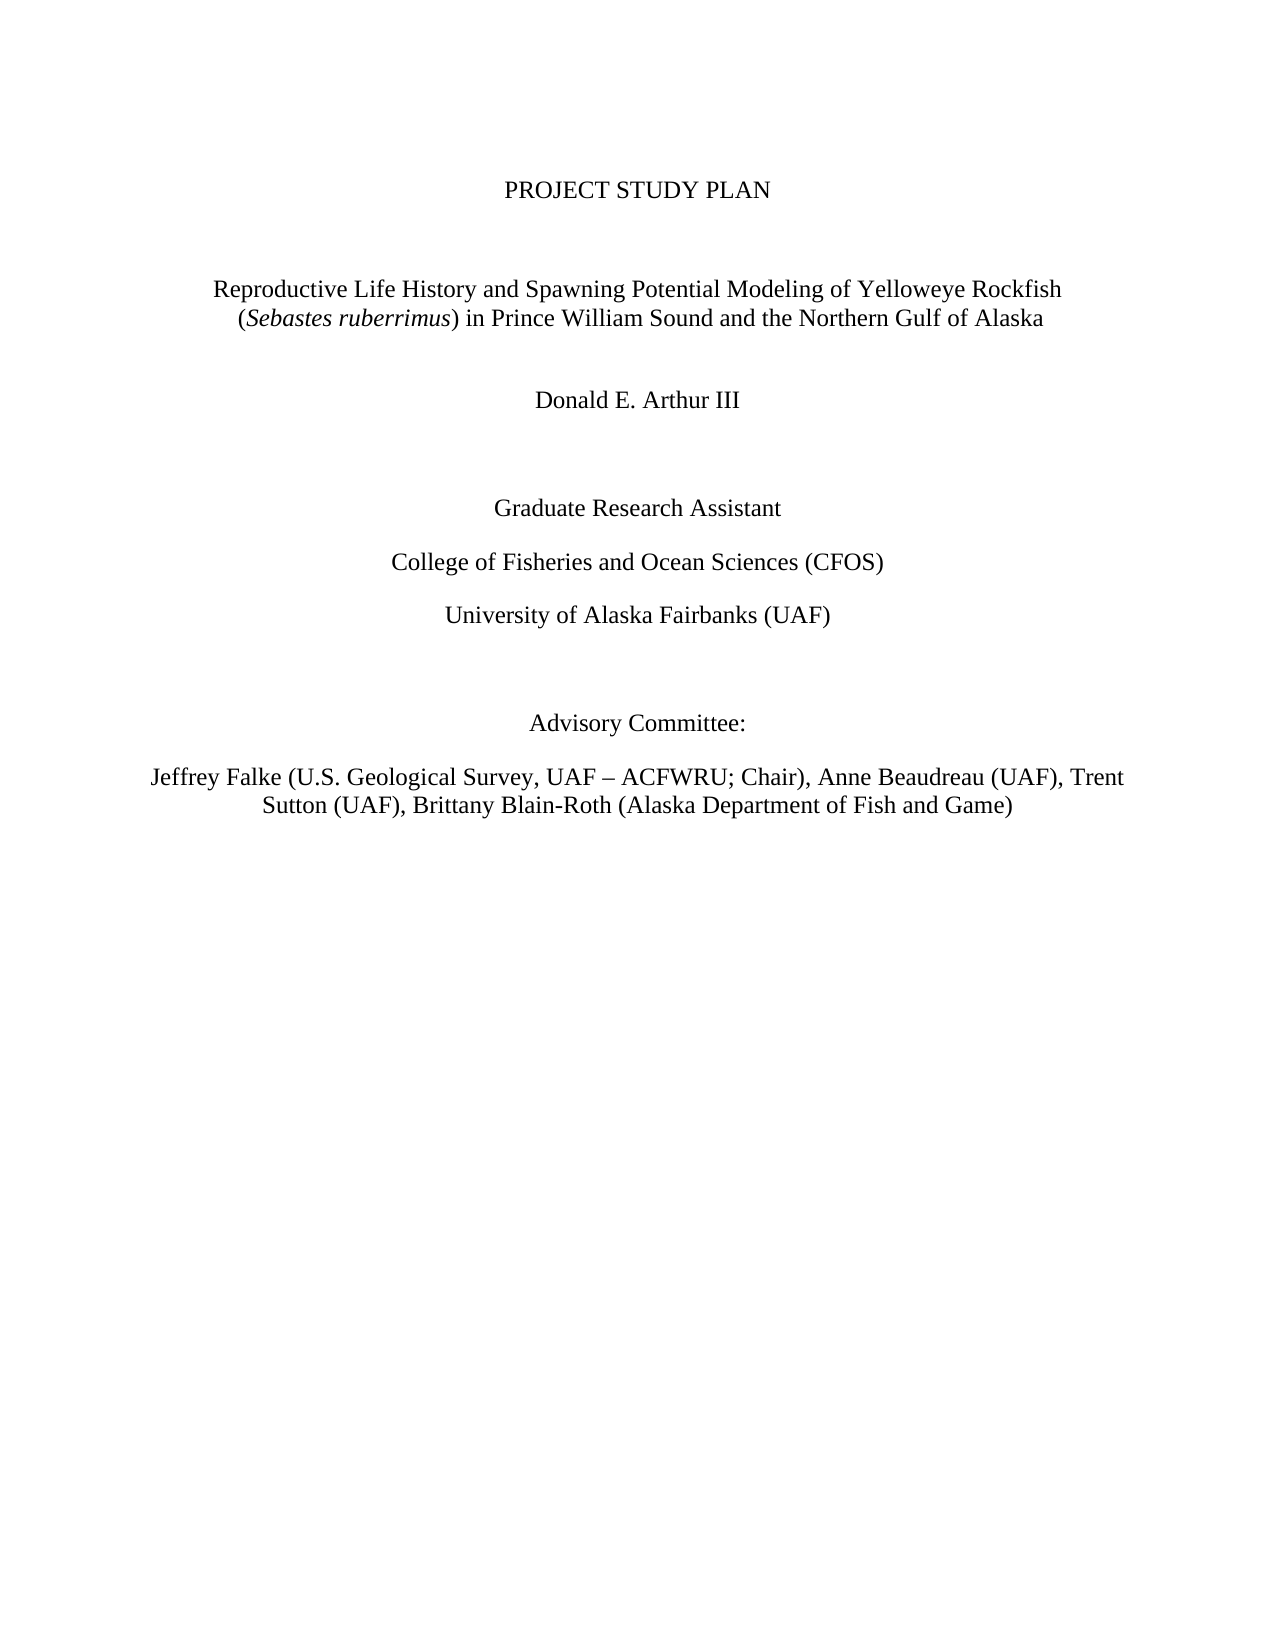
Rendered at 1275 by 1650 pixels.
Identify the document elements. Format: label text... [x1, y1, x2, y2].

text College of Fisheries and Ocean Sciences (CFOS) [150, 547, 1125, 575]
text Reproductive Life History and Spawning Potential Modeling of Yelloweye Rockfish [150, 274, 1125, 303]
text Donald E. Arthur III [150, 385, 1125, 414]
text (Sebastes ruberrimus) in Prince William Sound and the Northern Gulf of Alaska [150, 303, 1125, 332]
text Advisory Committee: [150, 708, 1125, 737]
text PROJECT STUDY PLAN [150, 175, 1125, 204]
text Graduate Research Assistant [150, 493, 1125, 522]
text Jeffrey Falke (U.S. Geological Survey, UAF – ACFWRU; Chair), Anne Beaudreau (UAF), Trent Sutton (UAF), Brittany Blain-Roth (Alaska Department of Fish and Game) [150, 762, 1125, 819]
text University of Alaska Fairbanks (UAF) [150, 600, 1125, 629]
